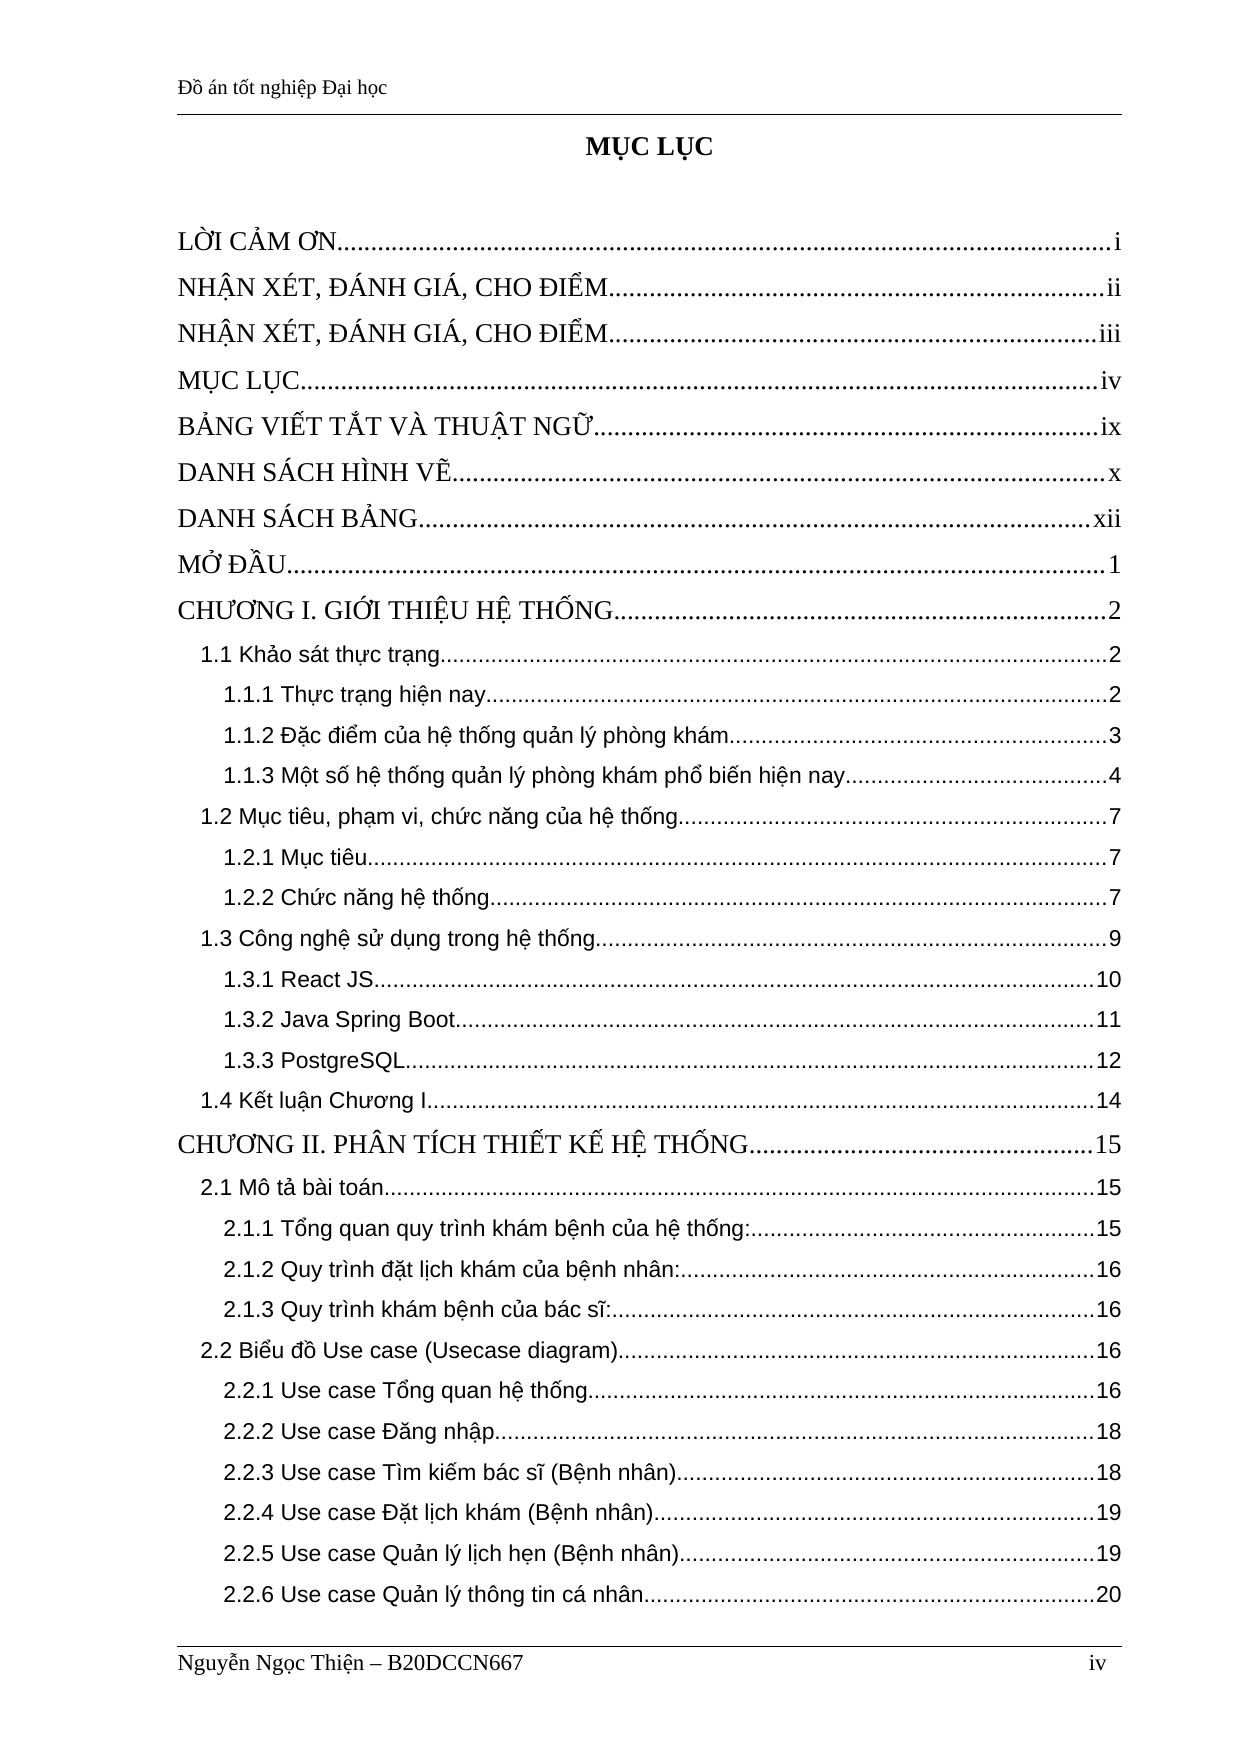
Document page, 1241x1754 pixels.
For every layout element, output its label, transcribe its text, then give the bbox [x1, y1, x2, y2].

subtitle MỤC LỤC [177, 130, 1122, 162]
